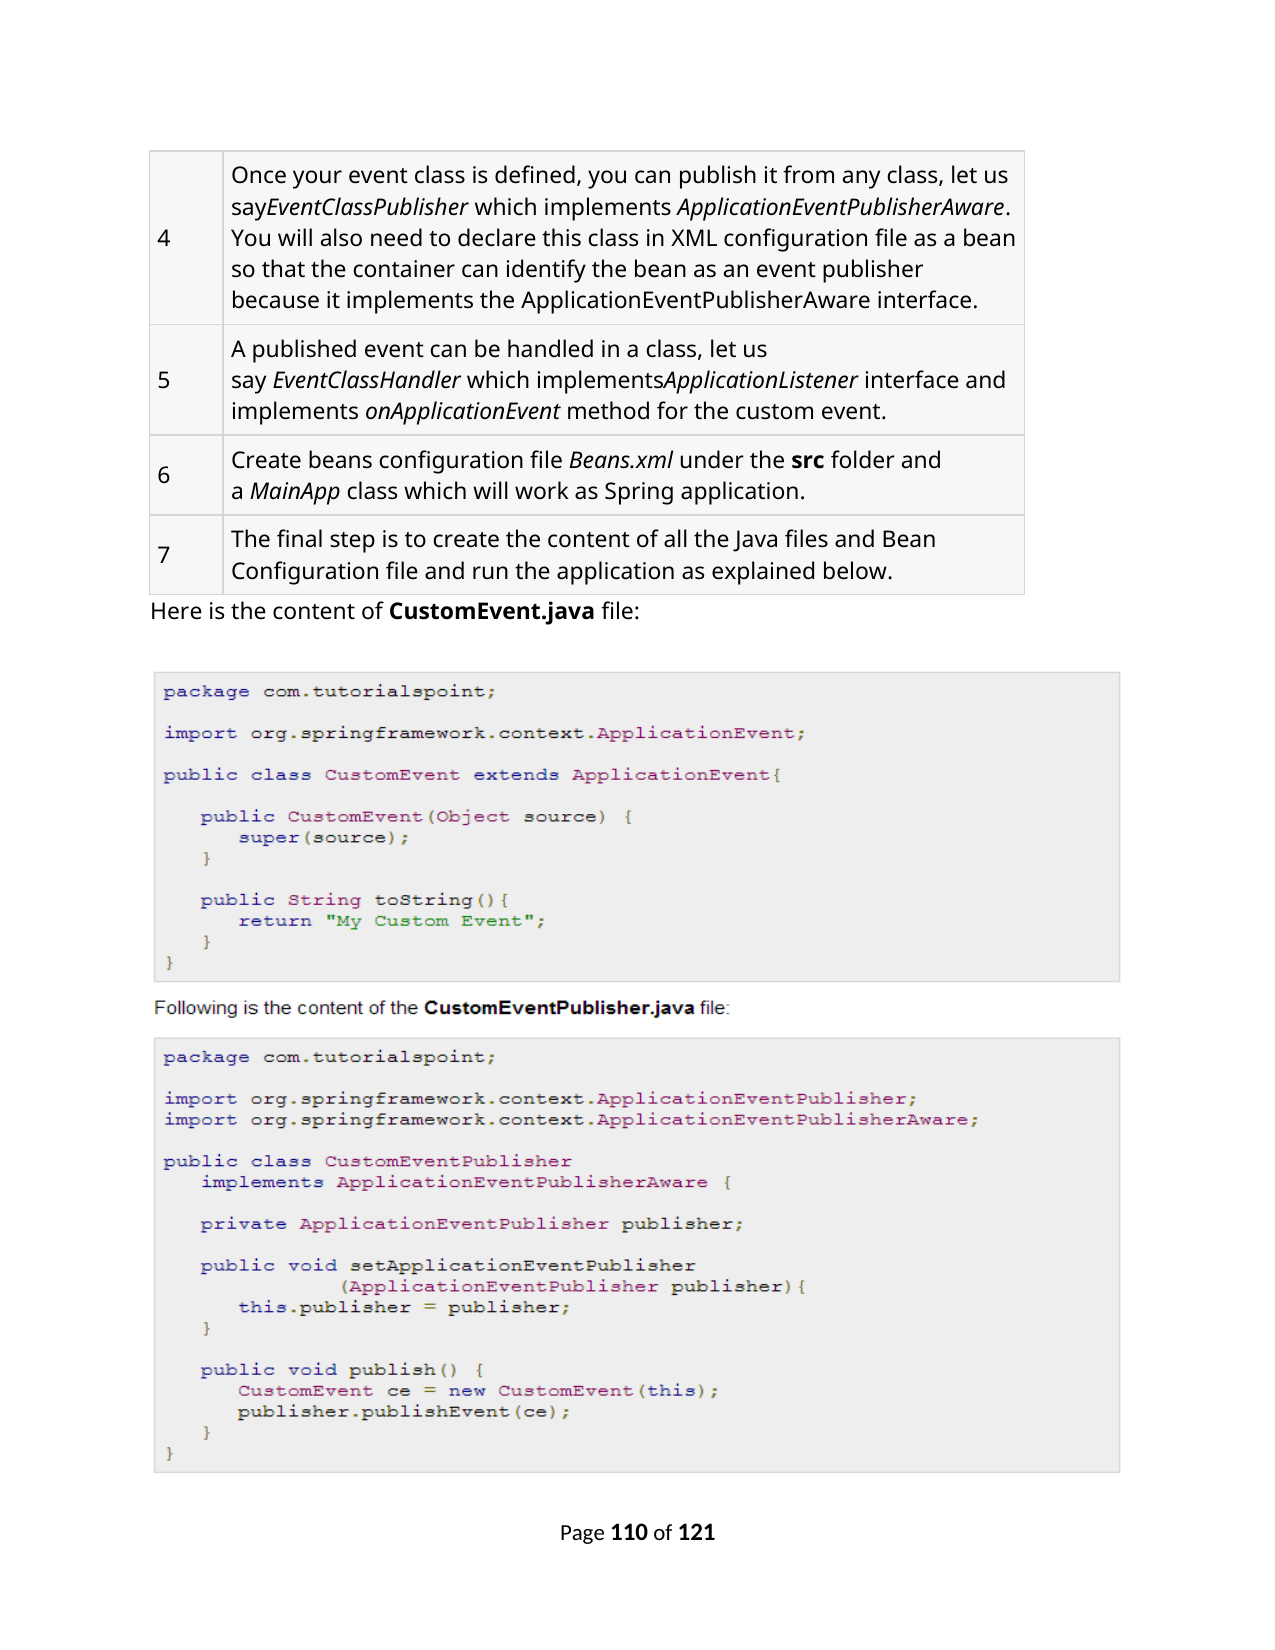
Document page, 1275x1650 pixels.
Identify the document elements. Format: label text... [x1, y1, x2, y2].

picture [150, 667, 1125, 1478]
table_cell A published event can be handled in a class, let us say EventClassHandler which implementsApplicationListener interface and implements onApplicationEvent method for the custom event. [224, 325, 1024, 434]
table_cell The final step is to create the content of all the Java files and Bean Configuration file and run the application as explained below. [224, 516, 1024, 594]
table_cell 5 [150, 325, 222, 434]
table_cell 6 [150, 436, 222, 514]
table_cell 4 [150, 152, 222, 323]
table_cell Once your event class is defined, you can publish it from any class, let us sayEventClassPublisher which implements ApplicationEventPublisherAware. You will also need to declare this class in XML configuration file as a bean so that the container can identify the bean as an event publisher because it implements the ApplicationEventPublisherAware interface. [224, 152, 1024, 323]
table_cell 7 [150, 516, 222, 594]
table_cell Create beans configuration file Beans.xml under the src folder and a MainApp class which will work as Spring application. [224, 436, 1024, 514]
text Here is the content of CustomEvent.java file: [150, 595, 1125, 627]
